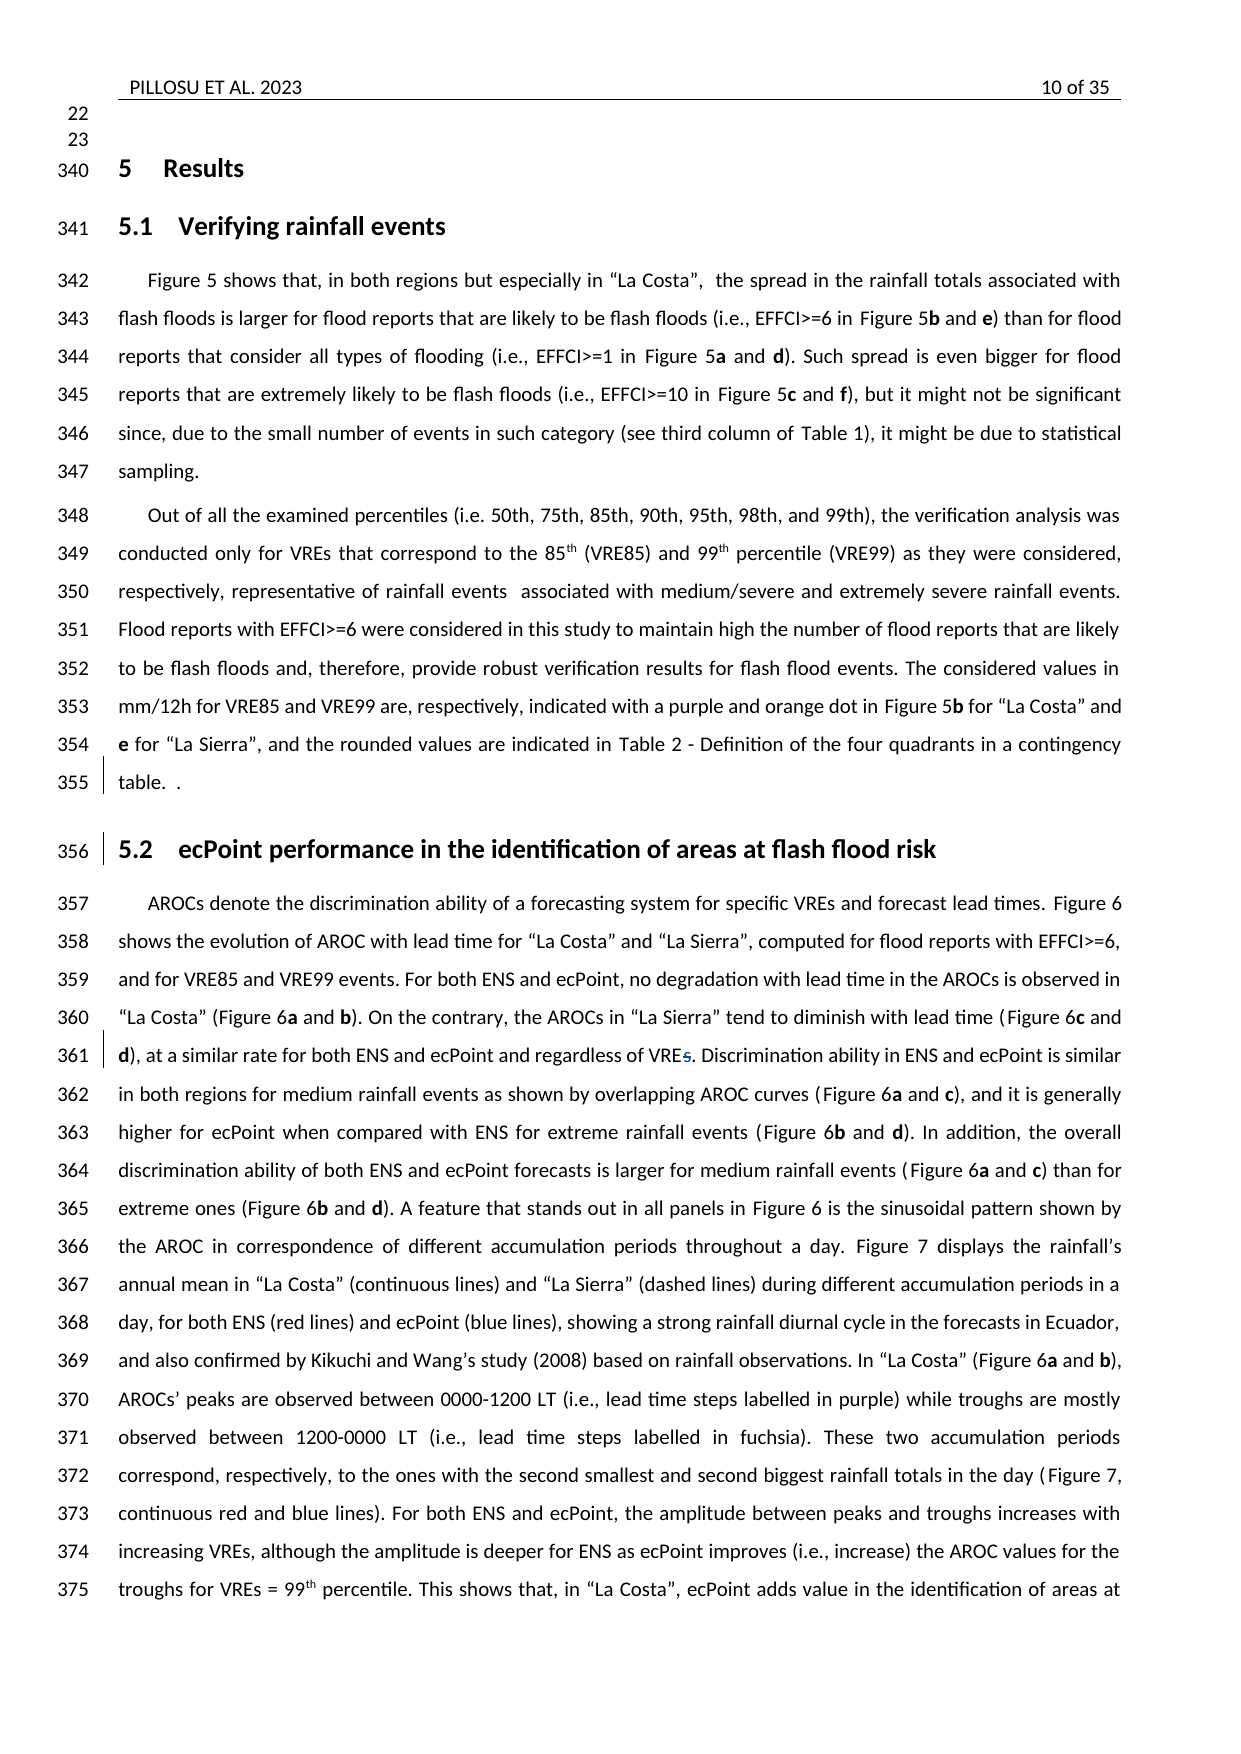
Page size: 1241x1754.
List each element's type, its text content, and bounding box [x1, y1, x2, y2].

text Out of all the examined percentiles (i.e. 50th, 75th, 85th, 90th, 95th, 98th, and 99th), the verification analysis was conducted only for VREs that correspond to the 85th (VRE85) and 99th percentile (VRE99) as they were considered, respectively, representative of rainfall events associated with medium/severe and extremely severe rainfall events. Flood reports with EFFCI>=6 were considered in this study to maintain high the number of flood reports that are likely to be flash floods and, therefore, provide robust verification results for flash flood events. The considered values in mm/12h for VRE85 and VRE99 are, respectively, indicated with a purple and orange dot in Figure 4b for “La Costa” and e for “La Sierra”, and the rounded values are indicated in Table 4. [118, 502, 1122, 794]
subtitle Results [118, 151, 1122, 184]
subtitle ecPoint performance in the identification of areas at flash flood risk [118, 832, 1122, 865]
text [118, 890, 1122, 1602]
subtitle Verifying rainfall events [118, 209, 1122, 242]
text Figure 4 shows that, in both regions but especially in “La Costa”, the spread in the rainfall totals associated with flash floods is larger for flood reports that are likely to be flash floods (i.e., EFFCI>=6 in Figure 4b and e) than for flood reports that consider all types of flooding (i.e., EFFCI>=1 in Figure 4a and d). Such spread is even bigger for flood reports that are extremely likely to be flash floods (i.e., EFFCI>=10 in Figure 4c and f), but it might not be significant since, due to the small number of events in such category (see third column of Table 3), it might be due to statistical sampling. [118, 267, 1122, 483]
